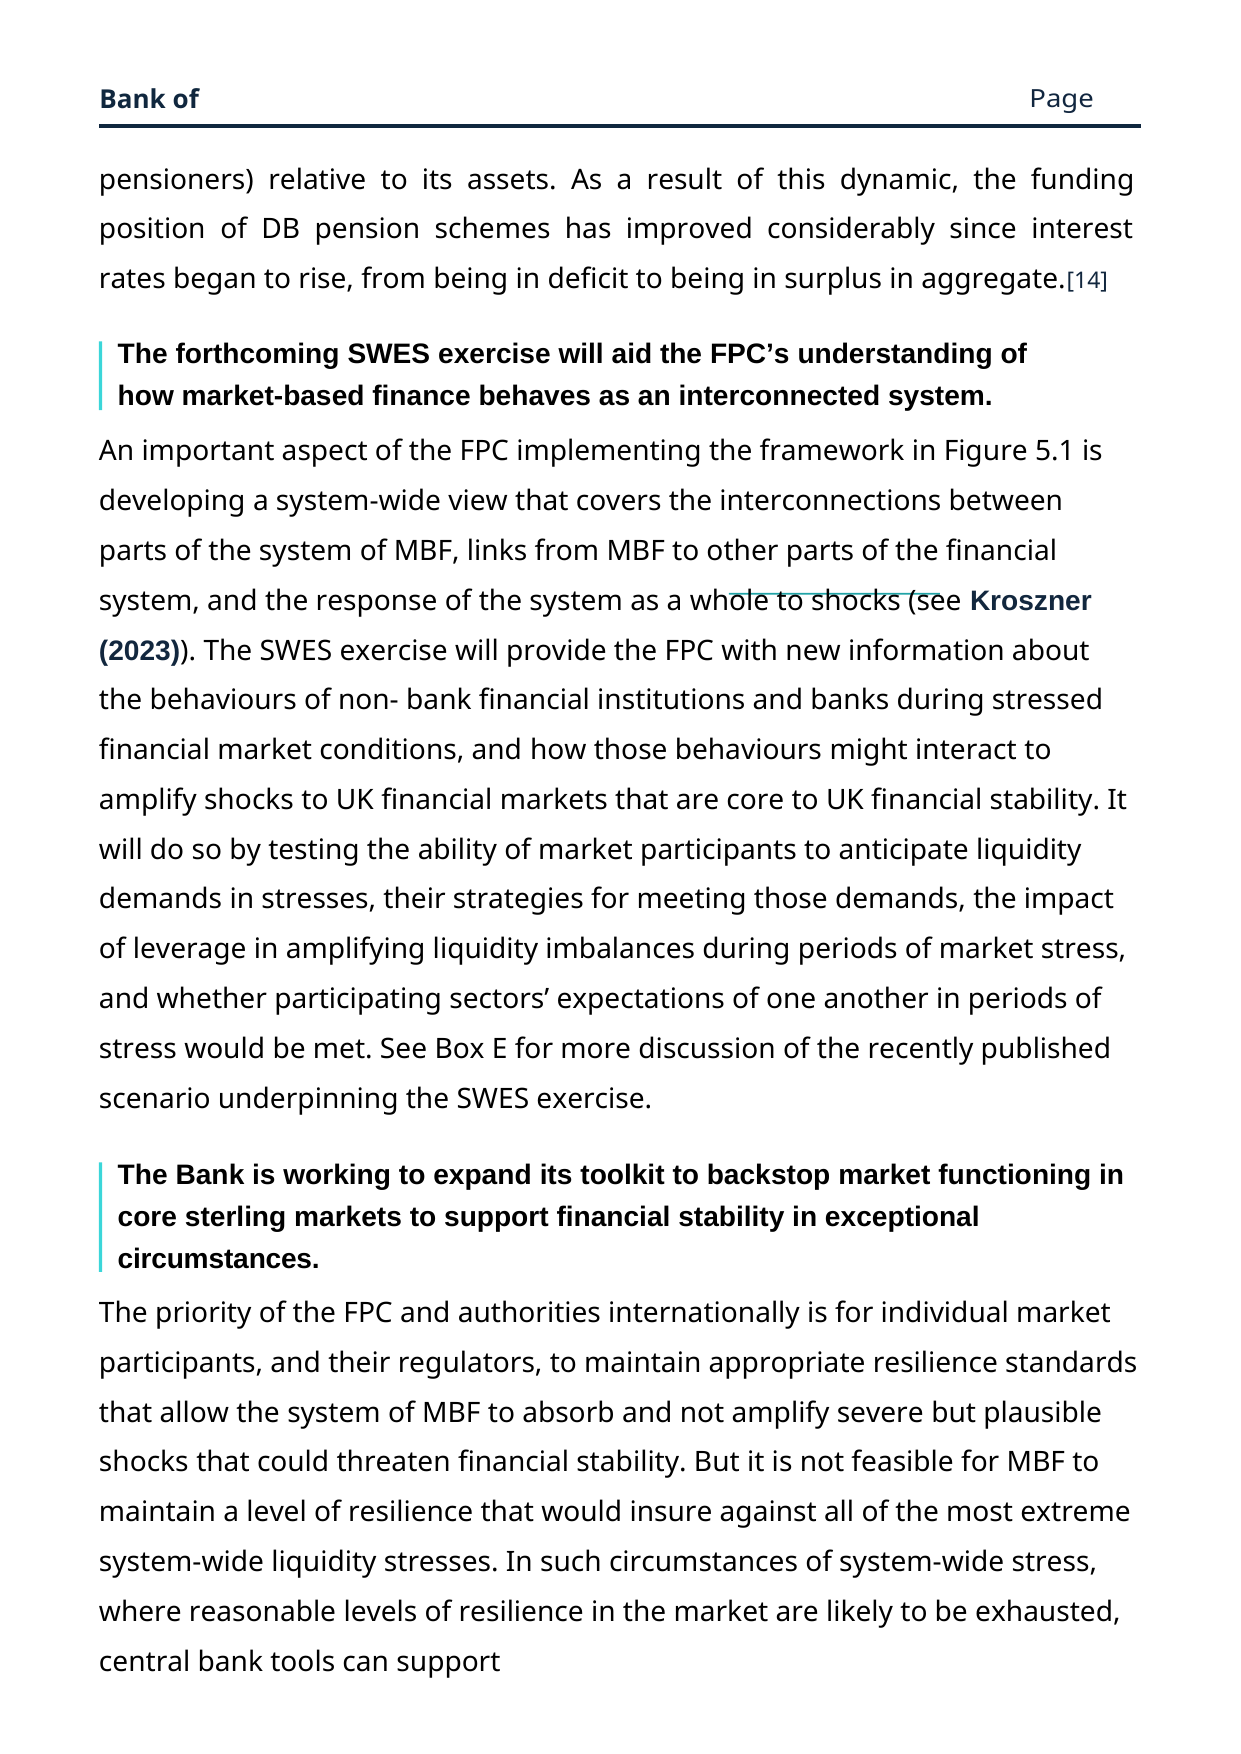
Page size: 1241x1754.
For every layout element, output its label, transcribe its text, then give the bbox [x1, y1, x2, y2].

text An important aspect of the FPC implementing the framework in Figure 5.1 is developing a system-wide view that covers the interconnections between parts of the system of MBF, links from MBF to other parts of the financial system, and the response of the system as a whole to shocks (see Kroszner (2023)). The SWES exercise will provide the FPC with new information about the behaviours of non- bank financial institutions and banks during stressed financial market conditions, and how those behaviours might interact to amplify shocks to UK financial markets that are core to UK financial stability. It will do so by testing the ability of market participants to anticipate liquidity demands in stresses, their strategies for meeting those demands, the impact of leverage in amplifying liquidity imbalances during periods of market stress, and whether participating sectors’ expectations of one another in periods of stress would be met. See Box E for more discussion of the recently published scenario underpinning the SWES exercise. [99, 431, 1134, 1116]
text pensioners) relative to its assets. As a result of this dynamic, the funding position of DB pension schemes has improved considerably since interest rates began to rise, from being in deficit to being in surplus in aggregate.[14] [99, 159, 1135, 297]
subtitle The forthcoming SWES exercise will aid the FPC’s understanding of how market-based finance behaves as an interconnected system. [117, 337, 1091, 411]
subtitle The Bank is working to expand its toolkit to backstop market functioning in core sterling markets to support financial stability in exceptional circumstances. [117, 1158, 1152, 1274]
text The priority of the FPC and authorities internationally is for individual market participants, and their regulators, to maintain appropriate resilience standards that allow the system of MBF to absorb and not amplify severe but plausible shocks that could threaten financial stability. But it is not feasible for MBF to maintain a level of resilience that would insure against all of the most extreme system-wide liquidity stresses. In such circumstances of system-wide stress, where reasonable levels of resilience in the market are likely to be exhausted, central bank tools can support [99, 1292, 1139, 1679]
